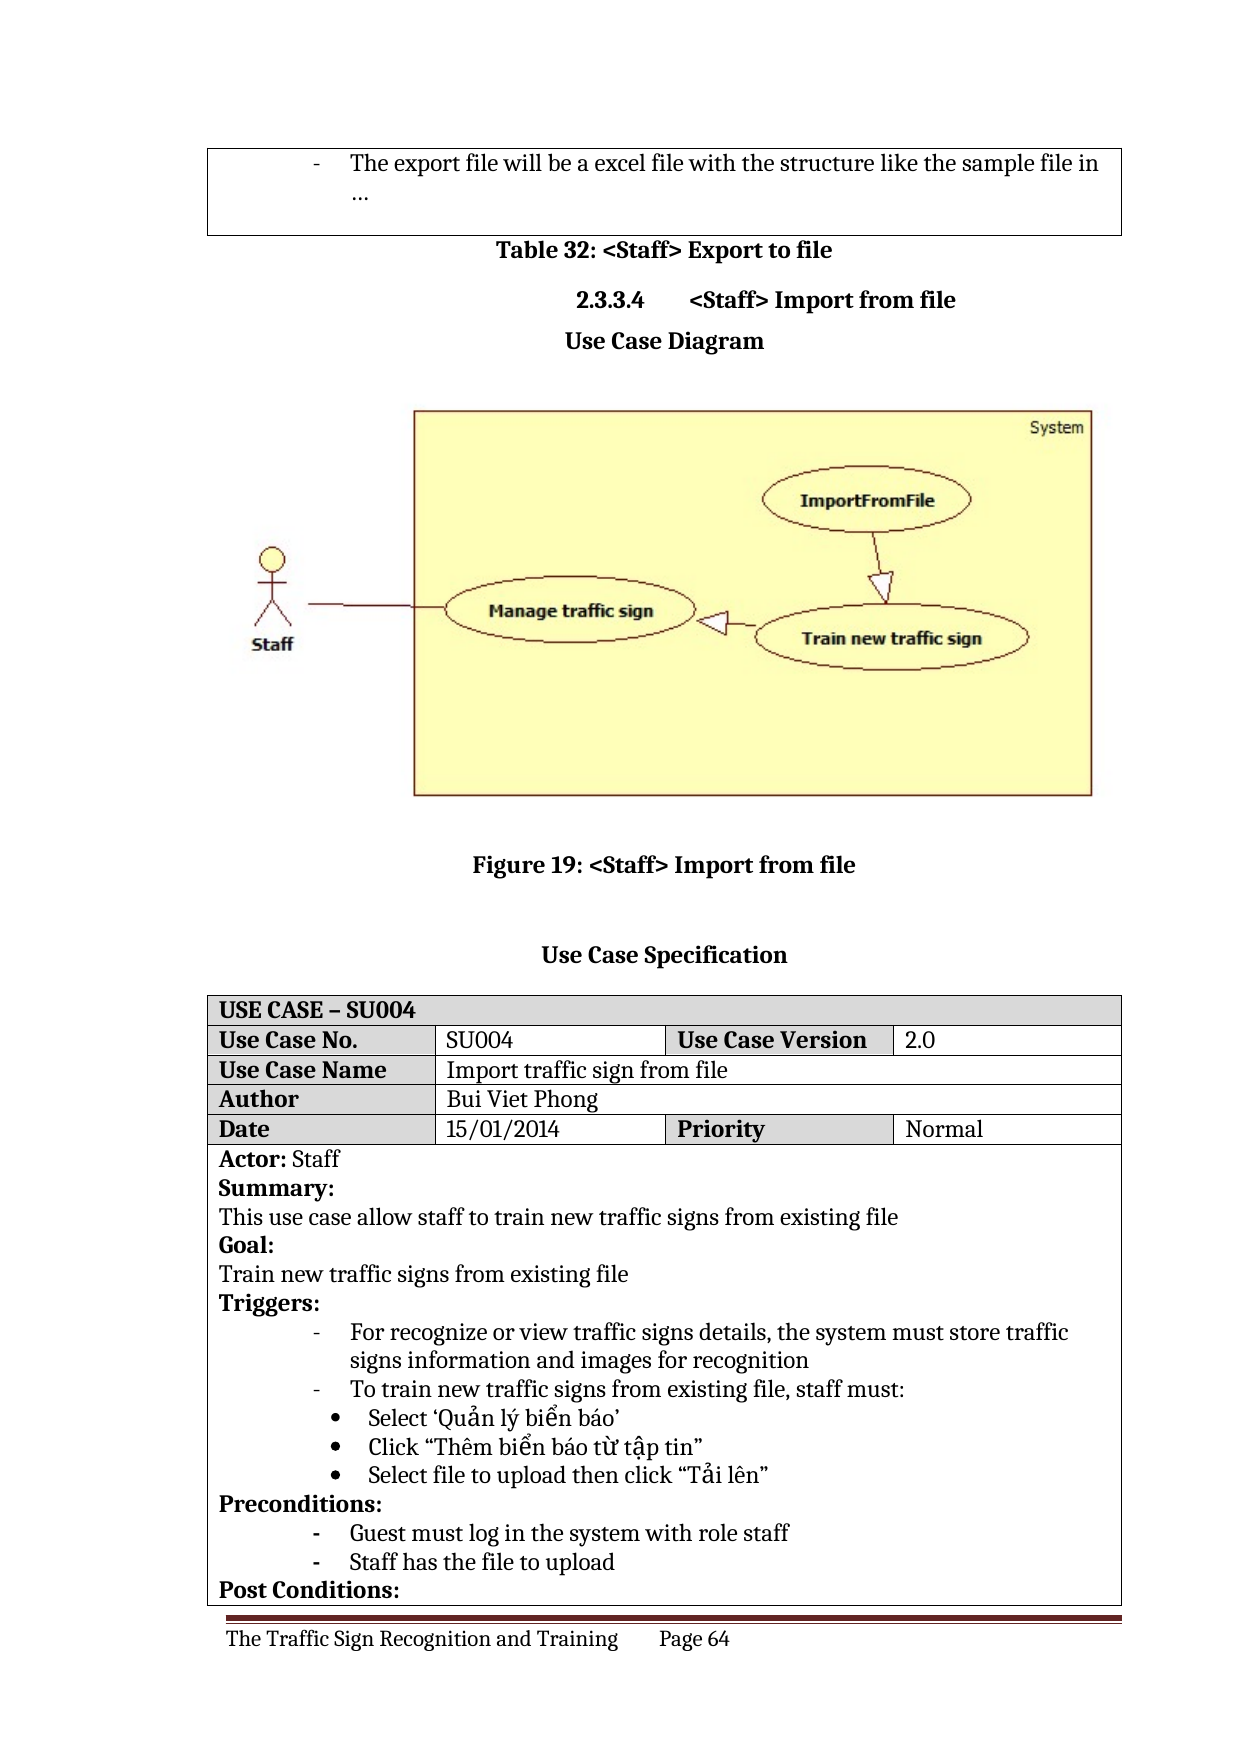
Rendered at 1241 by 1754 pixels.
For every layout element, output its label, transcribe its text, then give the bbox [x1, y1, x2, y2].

table_header USE CASE – SU004 [208, 996, 1121, 1025]
text Table 32: <Staff> Export to file [207, 236, 1122, 265]
text Figure 19: <Staff> Import from file [207, 851, 1122, 880]
table_cell Use Case Version [666, 1026, 893, 1054]
subtitle Use Case Specification [207, 941, 1122, 970]
table_cell Normal [894, 1115, 1121, 1144]
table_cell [208, 149, 1121, 235]
table_cell Bui Viet Phong [436, 1085, 1121, 1114]
table_cell 2.0 [894, 1026, 1121, 1054]
subtitle Use Case Diagram [207, 327, 1122, 356]
table_cell Author [208, 1085, 435, 1114]
table_cell Date [208, 1115, 435, 1144]
picture [206, 380, 1123, 827]
table_cell Use Case No. [208, 1026, 435, 1054]
table_cell SU004 [436, 1026, 665, 1054]
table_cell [208, 1145, 1121, 1605]
subtitle <Staff> Import from file [576, 286, 1122, 314]
table_cell 15/01/2014 [436, 1115, 665, 1144]
table_cell Use Case Name [208, 1056, 435, 1084]
table_cell Priority [666, 1115, 893, 1144]
table_cell Import traffic sign from file [436, 1056, 1121, 1084]
